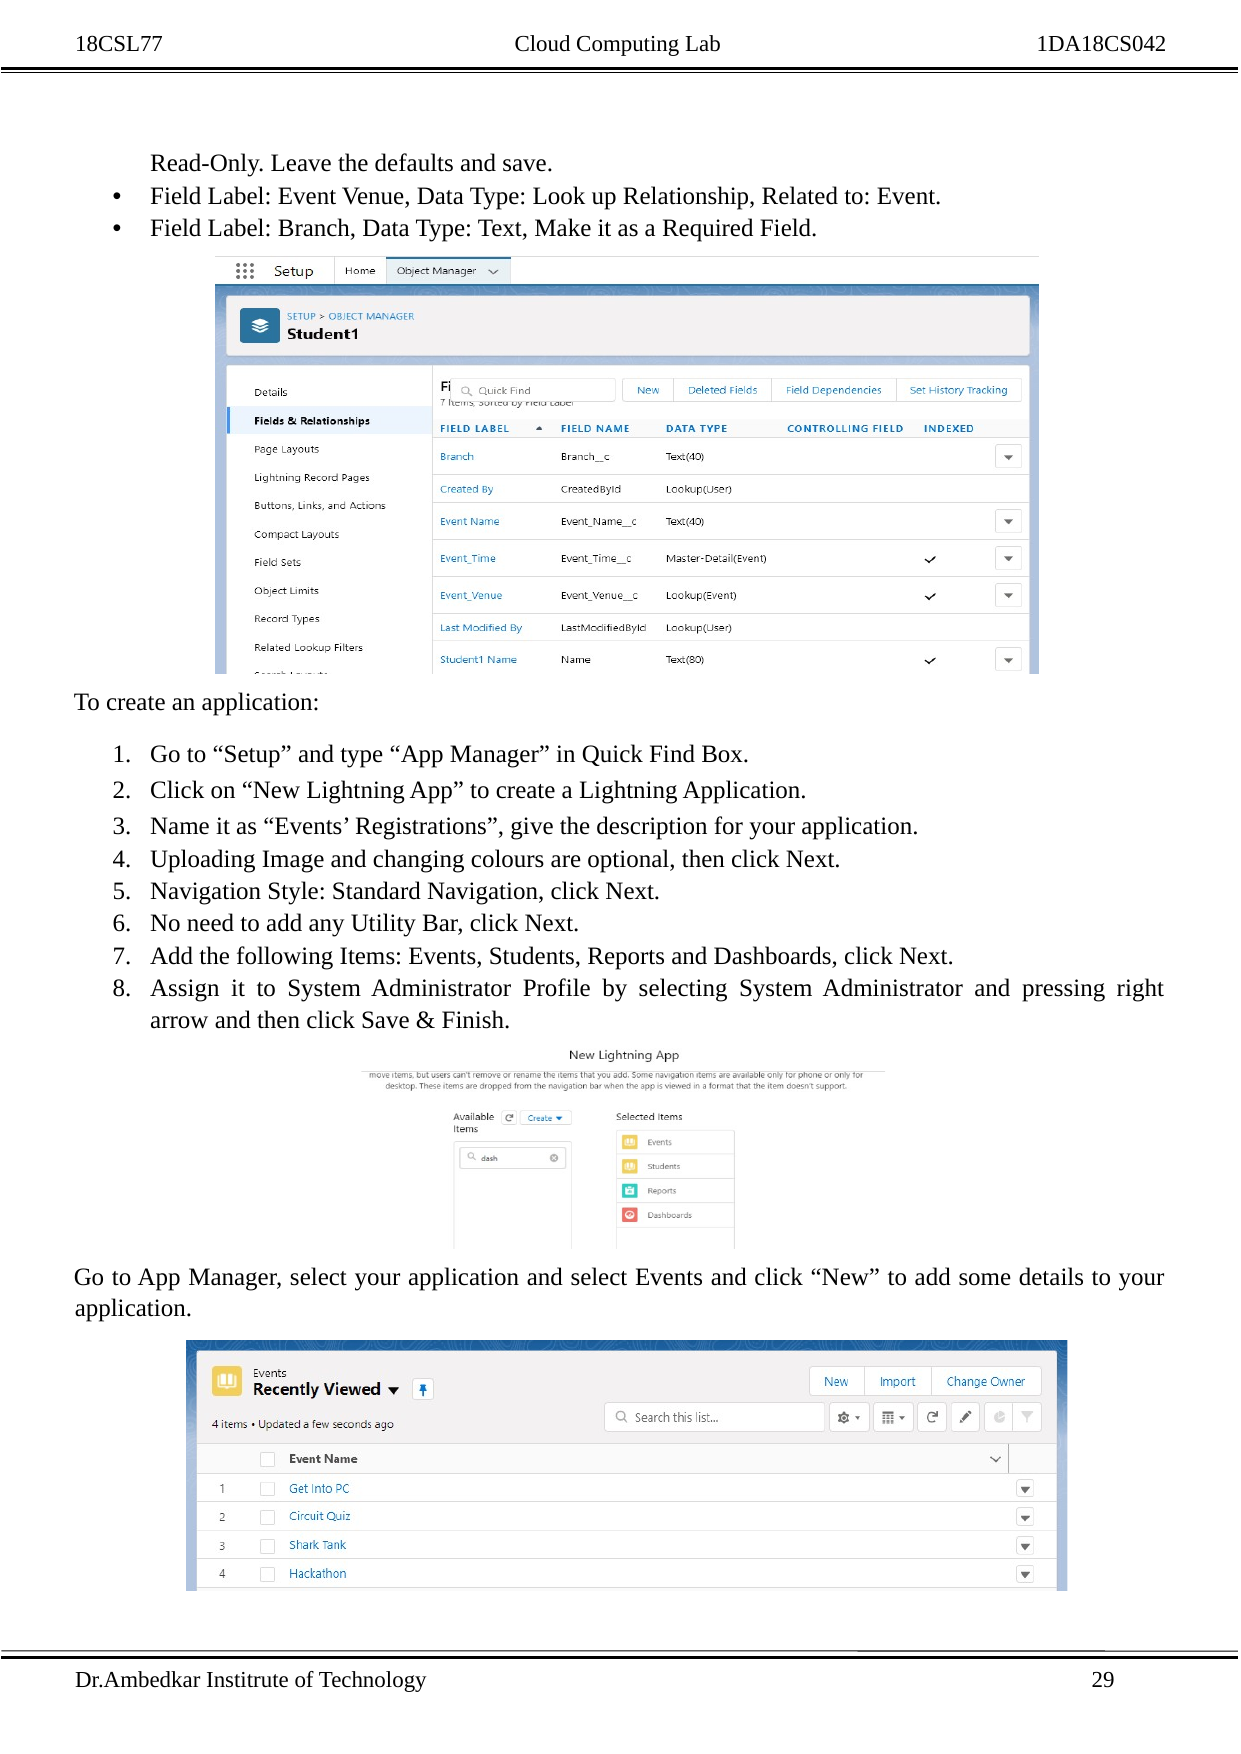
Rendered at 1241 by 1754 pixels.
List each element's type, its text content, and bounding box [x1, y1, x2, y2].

text Go to App Manager, select your application and select Events and click “New” to add some details to your application. [73, 1262, 1166, 1322]
list Name it as “Events’ Registrations”, give the description for your application. [112, 811, 1166, 840]
list No need to add any Utility Bar, click Next. [112, 908, 1166, 937]
list Add the following Items: Events, Students, Reports and Dashboards, click Next. [112, 941, 1166, 969]
list Go to “Setup” and type “App Manager” in Quick Find Box. [112, 739, 1166, 768]
picture [361, 1037, 886, 1249]
text Read-Only. Leave the defaults and save. [150, 148, 1166, 177]
list Assign it to System Administrator Profile by selecting System Administrator and pressing right arrow and then click Save & Finish. [112, 973, 1166, 1034]
list Field Label: Event Venue, Data Type: Look up Relationship, Related to: Event. [112, 181, 1166, 210]
list Navigation Style: Standard Navigation, click Next. [112, 876, 1166, 905]
list Uploading Image and changing colours are optional, then click Next. [112, 844, 1166, 872]
list Field Label: Branch, Data Type: Text, Make it as a Required Field. [112, 213, 1166, 242]
picture [215, 255, 1039, 674]
text To create an application: [73, 687, 1166, 716]
list Click on “New Lightning App” to create a Lightning Application. [112, 775, 1166, 804]
picture [186, 1340, 1068, 1591]
